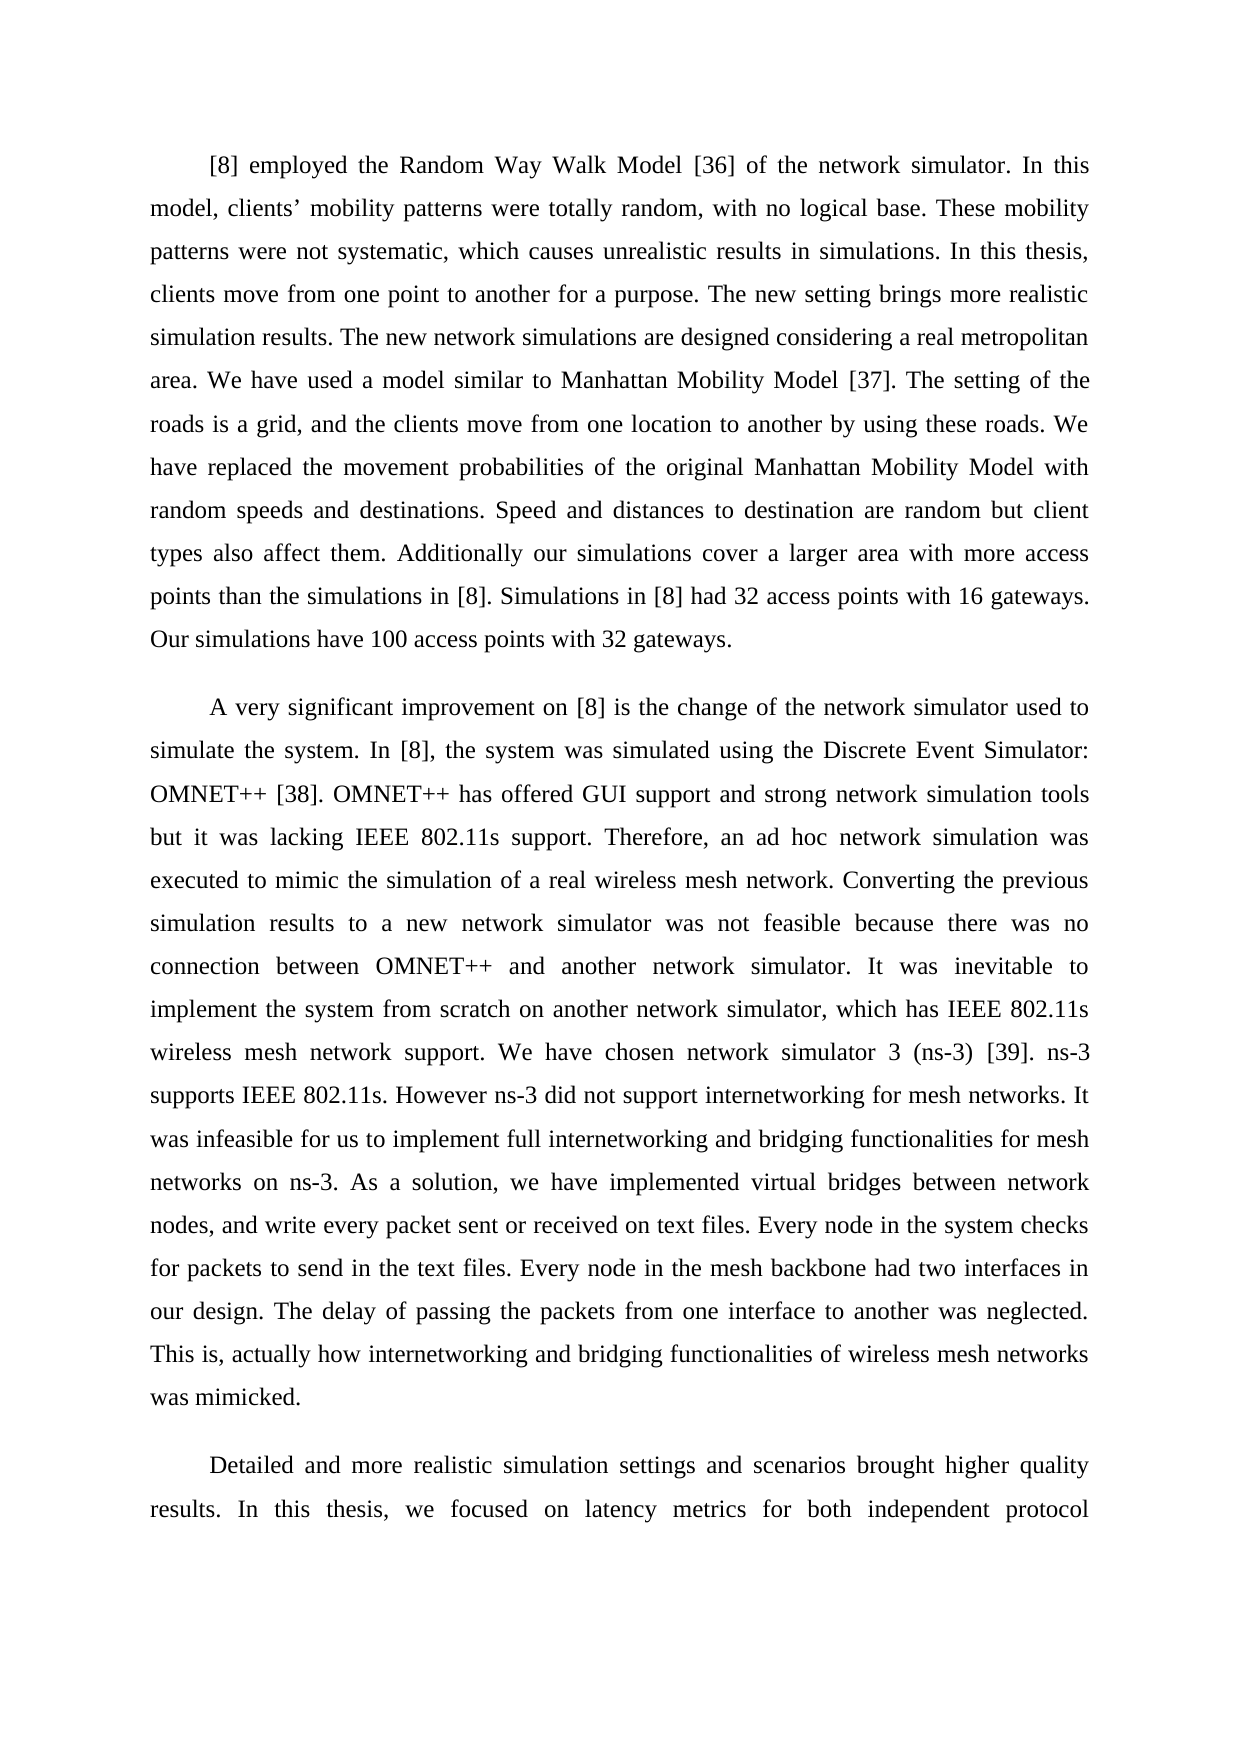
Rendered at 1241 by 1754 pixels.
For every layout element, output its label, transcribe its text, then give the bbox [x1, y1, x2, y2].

text [8] employed the Random Way Walk Model [36] of the network simulator. In this model, clients’ mobility patterns were totally random, with no logical base. These mobility patterns were not systematic, which causes unrealistic results in simulations. In this thesis, clients move from one point to another for a purpose. The new setting brings more realistic simulation results. The new network simulations are designed considering a real metropolitan area. We have used a model similar to Manhattan Mobility Model [37]. The setting of the roads is a grid, and the clients move from one location to another by using these roads. We have replaced the movement probabilities of the original Manhattan Mobility Model with random speeds and destinations. Speed and distances to destination are random but client types also affect them. Additionally our simulations cover a larger area with more access points than the simulations in [8]. Simulations in [8] had 32 access points with 16 gateways. Our simulations have 100 access points with 32 gateways. [150, 150, 1090, 653]
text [150, 1451, 1090, 1522]
text A very significant improvement on [8] is the change of the network simulator used to simulate the system. In [8], the system was simulated using the Discrete Event Simulator: OMNET++ [38]. OMNET++ has offered GUI support and strong network simulation tools but it was lacking IEEE 802.11s support. Therefore, an ad hoc network simulation was executed to mimic the simulation of a real wireless mesh network. Converting the previous simulation results to a new network simulator was not feasible because there was no connection between OMNET++ and another network simulator. It was inevitable to implement the system from scratch on another network simulator, which has IEEE 802.11s wireless mesh network support. We have chosen network simulator 3 (ns-3) [39]. ns-3 supports IEEE 802.11s. However ns-3 did not support internetworking for mesh networks. It was infeasible for us to implement full internetworking and bridging functionalities for mesh networks on ns-3. As a solution, we have implemented virtual bridges between network nodes, and write every packet sent or received on text files. Every node in the system checks for packets to send in the text files. Every node in the mesh backbone had two interfaces in our design. The delay of passing the packets from one interface to another was neglected. This is, actually how internetworking and bridging functionalities of wireless mesh networks was mimicked. [150, 692, 1090, 1411]
